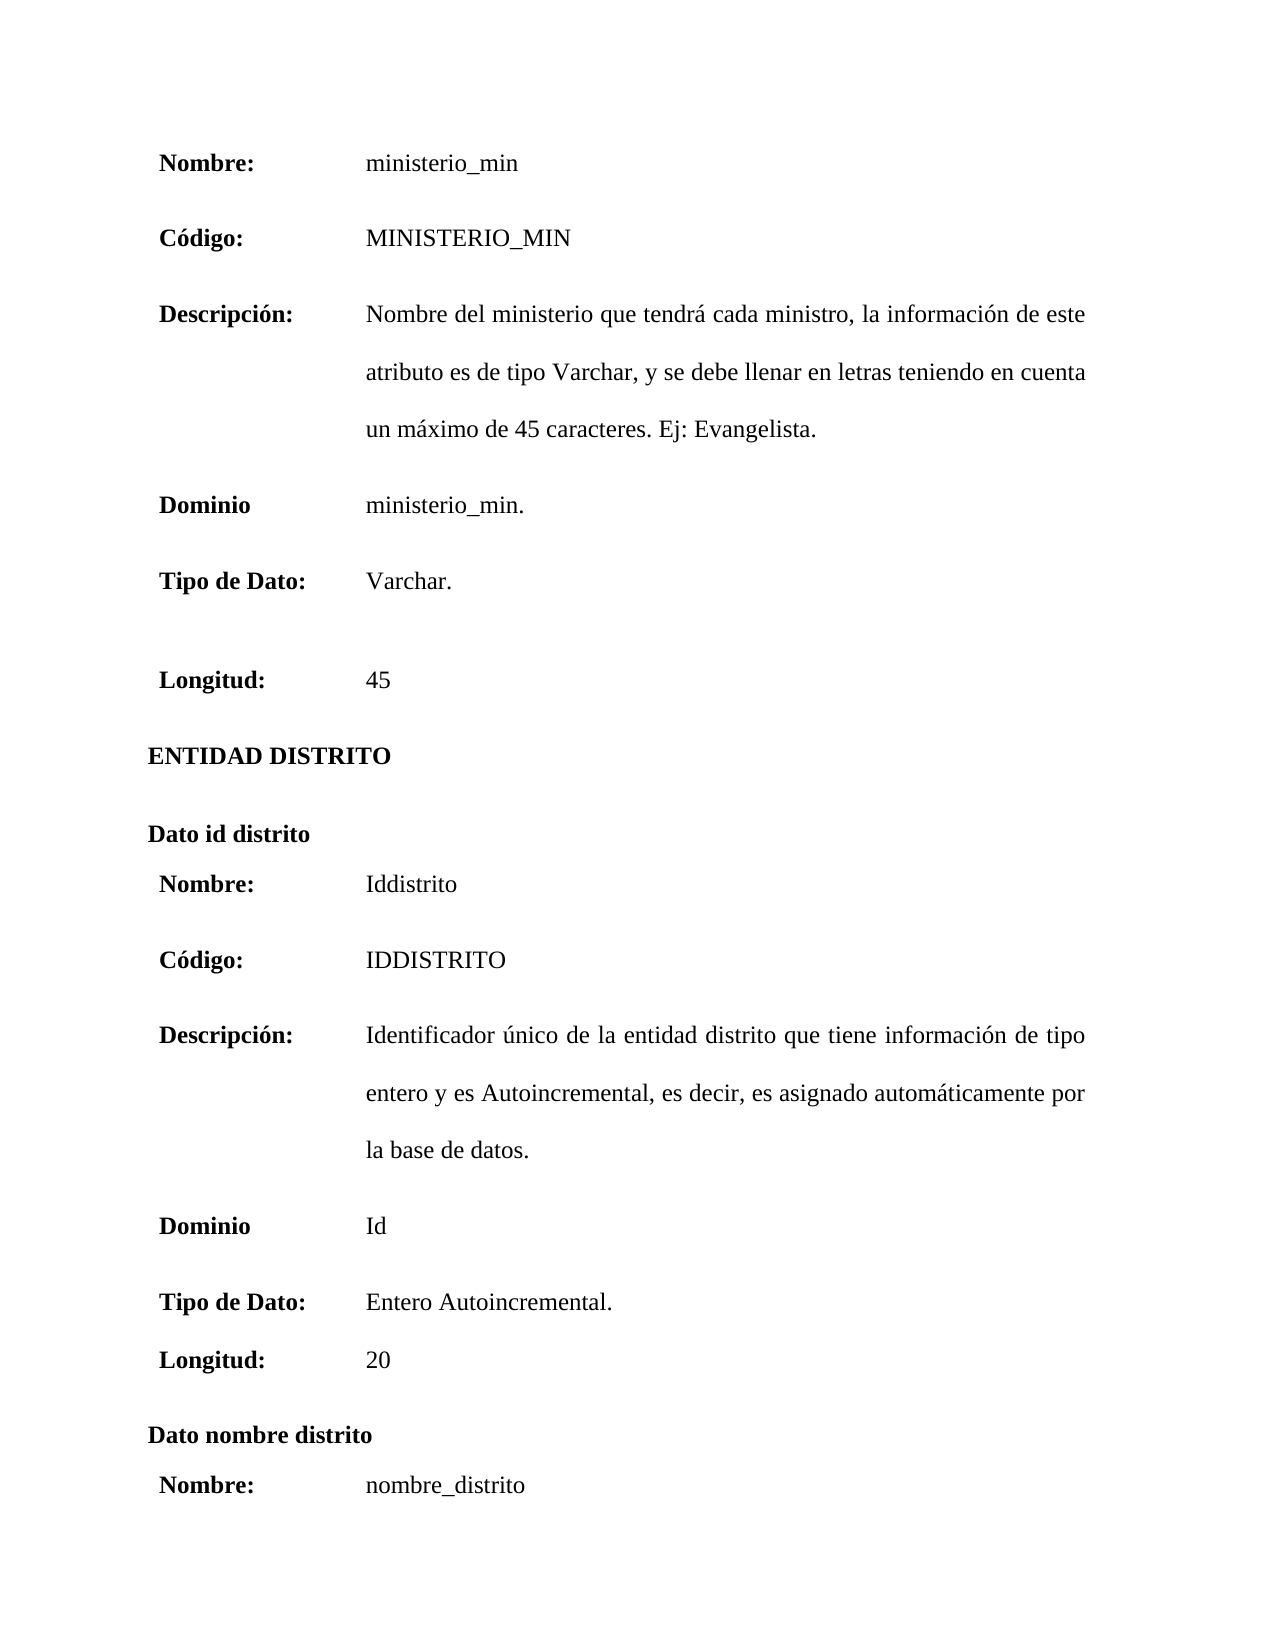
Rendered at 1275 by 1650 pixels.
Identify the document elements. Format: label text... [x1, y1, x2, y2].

table_cell Id [354, 1211, 1097, 1287]
table_cell Varchar. [354, 566, 1097, 665]
table_cell Nombre del ministerio que tendrá cada ministro, la información de este atributo es de tipo Varchar, y se debe llenar en letras teniendo en cuenta un máximo de 45 caracteres. Ej: Evangelista. [354, 299, 1097, 490]
text Dato id distrito [148, 819, 1127, 848]
table_cell Longitud: [148, 1345, 354, 1421]
table_cell Longitud: [148, 665, 354, 741]
table_cell Código: [148, 224, 354, 299]
table_header Iddistrito [354, 869, 1097, 945]
table_cell ministerio_min. [354, 490, 1097, 566]
table_cell Dominio [148, 490, 354, 566]
text ENTIDAD DISTRITO [148, 741, 1127, 770]
table_cell Entero Autoincremental. [354, 1287, 1097, 1345]
table_cell Tipo de Dato: [148, 566, 354, 665]
table_cell 45 [354, 665, 1097, 741]
table_cell 20 [354, 1345, 1097, 1421]
text Dato nombre distrito [148, 1421, 1127, 1449]
table_header Nombre: [148, 869, 354, 945]
table_header Nombre: [148, 1470, 354, 1499]
table_cell Identificador único de la entidad distrito que tiene información de tipo entero y es Autoincremental, es decir, es asignado automáticamente por la base de datos. [354, 1021, 1097, 1211]
table_header Nombre: [148, 148, 354, 223]
table_cell Código: [148, 945, 354, 1021]
table_cell MINISTERIO_MIN [354, 224, 1097, 299]
table_header nombre_distrito [354, 1470, 1097, 1499]
table_cell Descripción: [148, 1021, 354, 1211]
table_header ministerio_min [354, 148, 1097, 223]
table_cell Dominio [148, 1211, 354, 1287]
table_cell IDDISTRITO [354, 945, 1097, 1021]
table_cell Descripción: [148, 299, 354, 490]
table_cell Tipo de Dato: [148, 1287, 354, 1345]
